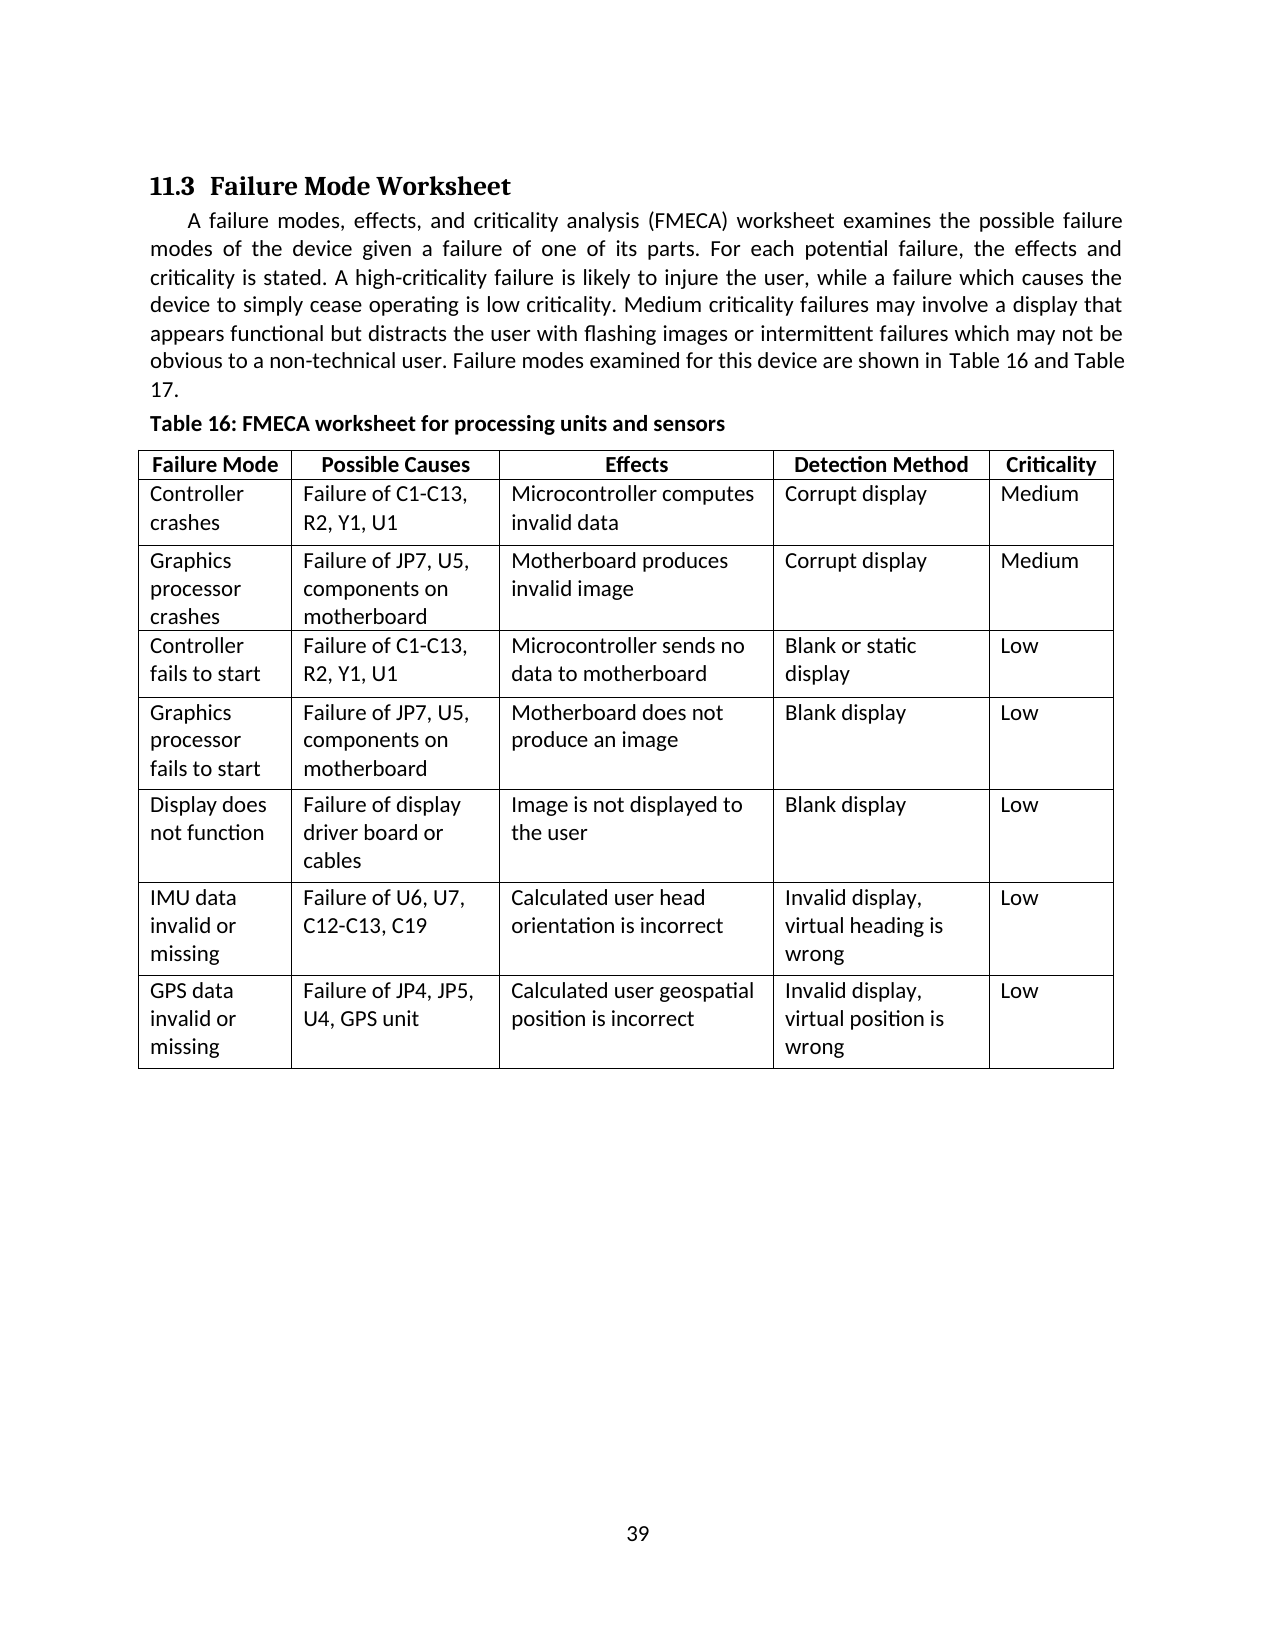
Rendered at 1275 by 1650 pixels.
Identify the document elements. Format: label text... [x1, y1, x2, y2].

table_cell Calculated user head orientation is incorrect [500, 883, 773, 975]
table_cell Microcontroller sends no data to motherboard [500, 631, 773, 697]
table_cell Medium [990, 546, 1113, 630]
table_cell Low [990, 883, 1113, 975]
table_cell Failure of U6, U7, C12-C13, C19 [292, 883, 499, 975]
table_cell Low [990, 631, 1113, 697]
table_cell Graphics processor fails to start [139, 698, 291, 789]
table_header Criticality [990, 451, 1113, 478]
table_cell Microcontroller computes invalid data [500, 480, 773, 545]
table_cell Display does not function [139, 790, 291, 882]
table_cell Invalid display, virtual position is wrong [774, 976, 989, 1067]
table_cell Blank display [774, 790, 989, 882]
table_cell Blank display [774, 698, 989, 789]
table_cell Corrupt display [774, 546, 989, 630]
table_cell Low [990, 698, 1113, 789]
table_cell Controller crashes [139, 480, 291, 545]
table_cell Failure of C1-C13, R2, Y1, U1 [292, 480, 499, 545]
table_cell Invalid display, virtual heading is wrong [774, 883, 989, 975]
table_cell Medium [990, 480, 1113, 545]
text A failure modes, effects, and criticality analysis (FMECA) worksheet examines the possible failure modes of the device given a failure of one of its parts. For each potential failure, the effects and criticality is stated. A high-criticality failure is likely to injure the user, while a failure which causes the device to simply cease operating is low criticality. Medium criticality failures may involve a display that appears functional but distracts the user with flashing images or intermittent failures which may not be obvious to a non-technical user. Failure modes examined for this device are shown in Table 16 and Table 17. [150, 207, 1125, 403]
subtitle Failure Mode Worksheet [150, 171, 1125, 202]
table_cell Failure of C1-C13, R2, Y1, U1 [292, 631, 499, 697]
table_cell Graphics processor crashes [139, 546, 291, 630]
table_header Possible Causes [292, 451, 499, 478]
table_header Effects [500, 451, 773, 478]
table_cell GPS data invalid or missing [139, 976, 291, 1067]
table_cell Calculated user geospatial position is incorrect [500, 976, 773, 1067]
table_cell Image is not displayed to the user [500, 790, 773, 882]
table_cell Low [990, 976, 1113, 1067]
table_cell Failure of display driver board or cables [292, 790, 499, 882]
table_cell Controller fails to start [139, 631, 291, 697]
table_cell Motherboard does not produce an image [500, 698, 773, 789]
table_cell IMU data invalid or missing [139, 883, 291, 975]
table_cell Corrupt display [774, 480, 989, 545]
table_cell Motherboard produces invalid image [500, 546, 773, 630]
table_cell Low [990, 790, 1113, 882]
table_cell Blank or static display [774, 631, 989, 697]
table_cell Failure of JP7, U5, components on motherboard [292, 698, 499, 789]
table_header Failure Mode [139, 451, 291, 478]
table_cell Failure of JP7, U5, components on motherboard [292, 546, 499, 630]
table_cell Failure of JP4, JP5, U4, GPS unit [292, 976, 499, 1067]
table_header Detection Method [774, 451, 989, 478]
text Table 16: FMECA worksheet for processing units and sensors [150, 409, 1125, 437]
